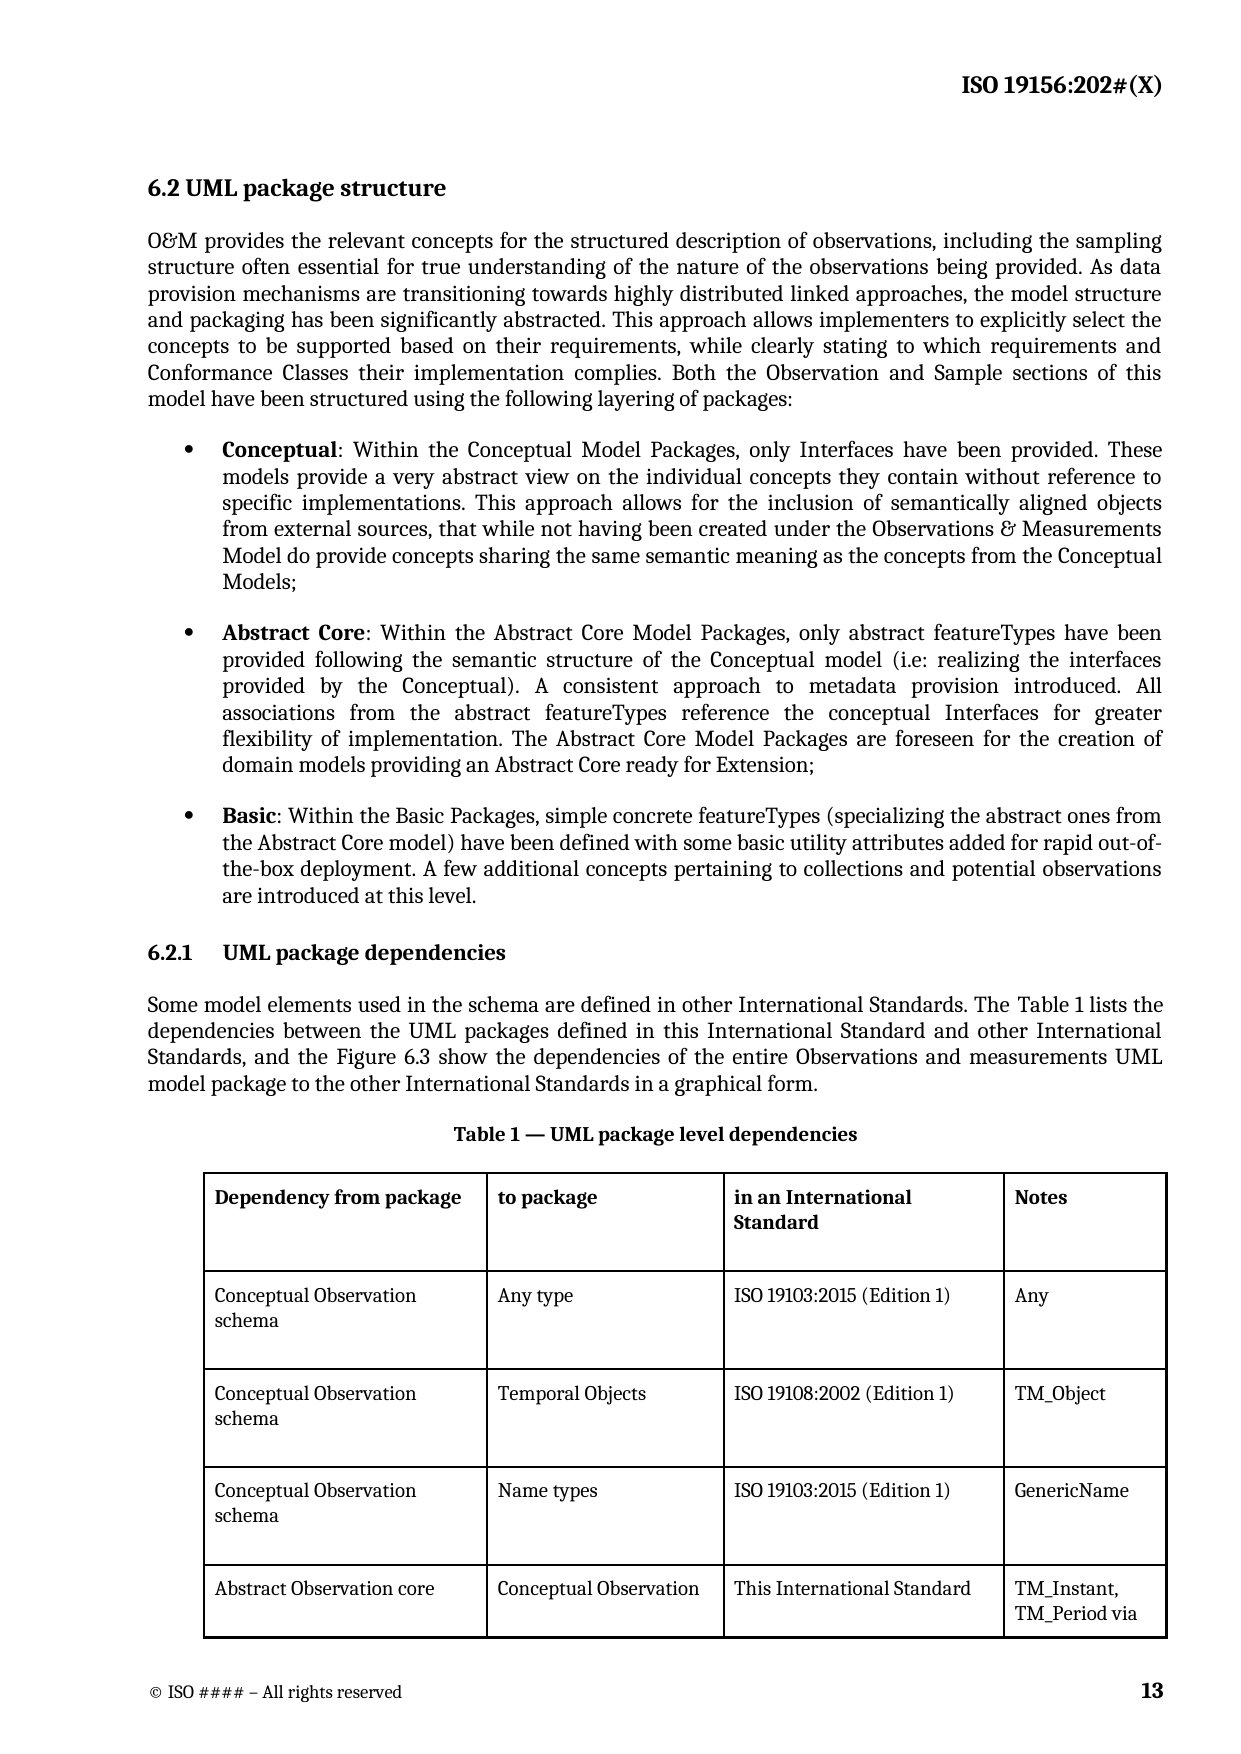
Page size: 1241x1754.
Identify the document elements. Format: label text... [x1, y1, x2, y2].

table_cell Name types [488, 1468, 723, 1563]
list Abstract Core: Within the Abstract Core Model Packages, only abstract featureTypes have been provided following the semantic structure of the Conceptual model (i.e: realizing the interfaces provided by the Conceptual). A consistent approach to metadata provision introduced. All associations from the abstract featureTypes reference the conceptual Interfaces for greater flexibility of implementation. The Abstract Core Model Packages are foreseen for the creation of domain models providing an Abstract Core ready for Extension; [185, 620, 1163, 778]
table_header Notes [1005, 1174, 1165, 1270]
table_cell Conceptual Observation schema [488, 1566, 723, 1636]
list Basic: Within the Basic Packages, simple concrete featureTypes (specializing the abstract ones from the Abstract Core model) have been defined with some basic utility attributes added for rapid out-of-the-box deployment. A few additional concepts pertaining to collections and potential observations are introduced at this level. [185, 803, 1163, 909]
subtitle UML package structure [148, 174, 1163, 203]
table_cell Any type [488, 1272, 723, 1368]
table_cell GenericName [1005, 1468, 1165, 1563]
table_cell ISO 19108:2002 (Edition 1) [725, 1370, 1003, 1466]
table_cell ISO 19103:2015 (Edition 1) [725, 1272, 1003, 1368]
list Conceptual: Within the Conceptual Model Packages, only Interfaces have been provided. These models provide a very abstract view on the individual concepts they contain without reference to specific implementations. This approach allows for the inclusion of semantically aligned objects from external sources, that while not having been created under the Observations & Measurements Model do provide concepts sharing the same semantic meaning as the concepts from the Conceptual Models; [185, 437, 1163, 595]
text Table 1 — UML package level dependencies [148, 1122, 1163, 1147]
table_cell ISO 19103:2015 (Edition 1) [725, 1468, 1003, 1563]
text Some model elements used in the schema are defined in other International Standards. The Table 5.1 lists the dependencies between the UML packages defined in this International Standard and other International Standards, and the Figure 5.3 show the dependencies of the entire Observations and measurements UML model package to the other International Standards in a graphical form. [148, 991, 1163, 1097]
table_cell Temporal Objects [488, 1370, 723, 1466]
table_cell Conceptual Observation schema [205, 1370, 486, 1466]
text O&M provides the relevant concepts for the structured description of observations, including the sampling structure often essential for true understanding of the nature of the observations being provided. As data provision mechanisms are transitioning towards highly distributed linked approaches, the model structure and packaging has been significantly abstracted. This approach allows implementers to explicitly select the concepts to be supported based on their requirements, while clearly stating to which requirements and Conformance Classes their implementation complies. Both the Observation and Sample sections of this model have been structured using the following layering of packages: [148, 228, 1163, 412]
table_cell Any [1005, 1272, 1165, 1368]
table_header in an International Standard [725, 1174, 1003, 1270]
table_cell TM_Instant, TM_Period via the Temporal Objects dependency [1005, 1566, 1165, 1636]
table_cell TM_Object [1005, 1370, 1165, 1466]
table_header to package [488, 1174, 723, 1270]
subtitle UML package dependencies [148, 940, 1163, 966]
table_cell Conceptual Observation schema [205, 1272, 486, 1368]
table_cell This International Standard [725, 1566, 1003, 1636]
table_header Dependency from package [205, 1174, 486, 1270]
table_cell Conceptual Observation schema [205, 1468, 486, 1563]
table_cell Abstract Observation core [205, 1566, 486, 1636]
